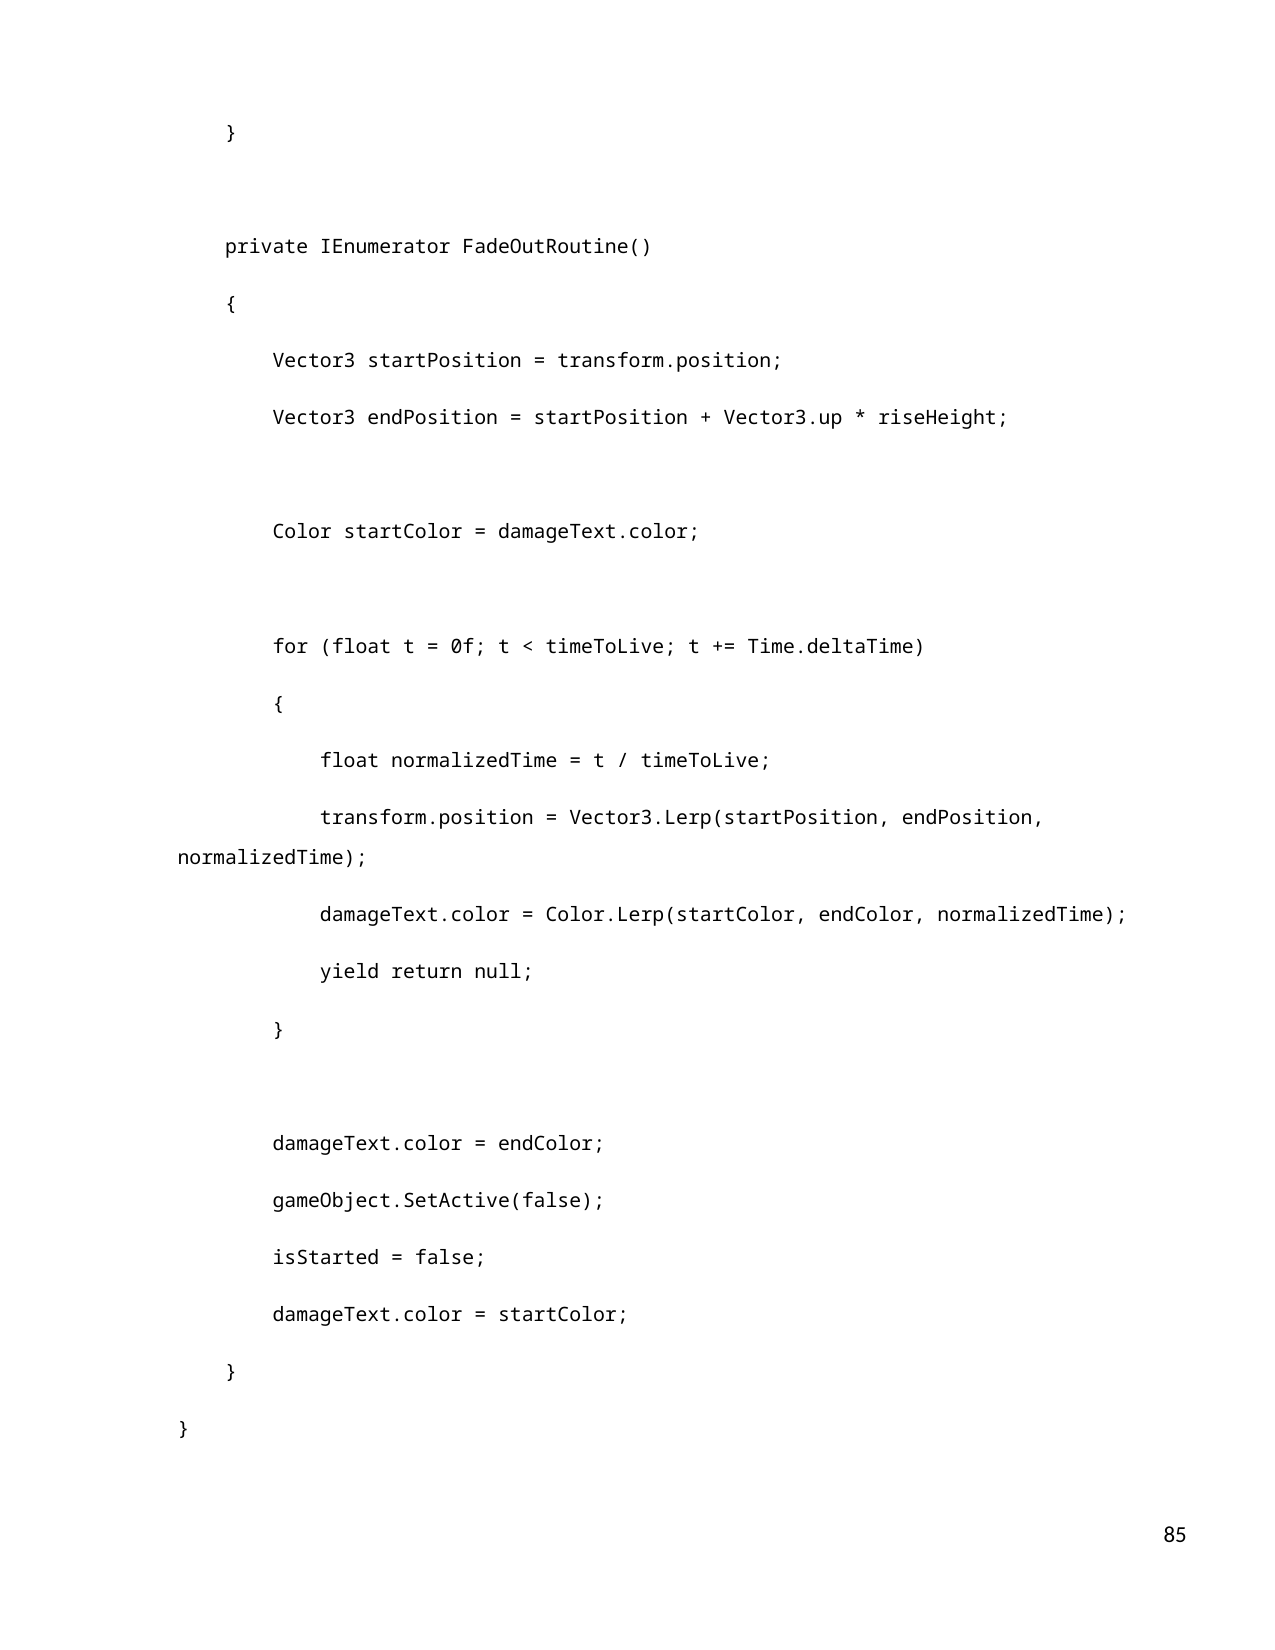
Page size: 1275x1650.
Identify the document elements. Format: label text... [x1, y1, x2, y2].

text { [177, 289, 1186, 316]
text { [177, 689, 1186, 716]
text damageText.color = Color.Lerp(startColor, endColor, normalizedTime); [177, 901, 1186, 928]
text } [177, 1414, 1186, 1441]
text private IEnumerator FadeOutRoutine() [177, 232, 1186, 259]
text damageText.color = startColor; [177, 1300, 1186, 1327]
text yield return null; [177, 958, 1186, 985]
text } [177, 1015, 1186, 1042]
text damageText.color = endColor; [177, 1129, 1186, 1156]
text for (float t = 0f; t < timeToLive; t += Time.deltaTime) [177, 632, 1186, 659]
text gameObject.SetActive(false); [177, 1186, 1186, 1213]
text Vector3 startPosition = transform.position; [177, 346, 1186, 373]
text Vector3 endPosition = startPosition + Vector3.up * riseHeight; [177, 403, 1186, 431]
text Color startColor = damageText.color; [177, 518, 1186, 545]
text isStarted = false; [177, 1243, 1186, 1270]
text } [177, 118, 1186, 145]
text transform.position = Vector3.Lerp(startPosition, endPosition, normalizedTime); [177, 803, 1186, 871]
text float normalizedTime = t / timeToLive; [177, 746, 1186, 773]
text } [177, 1357, 1186, 1384]
